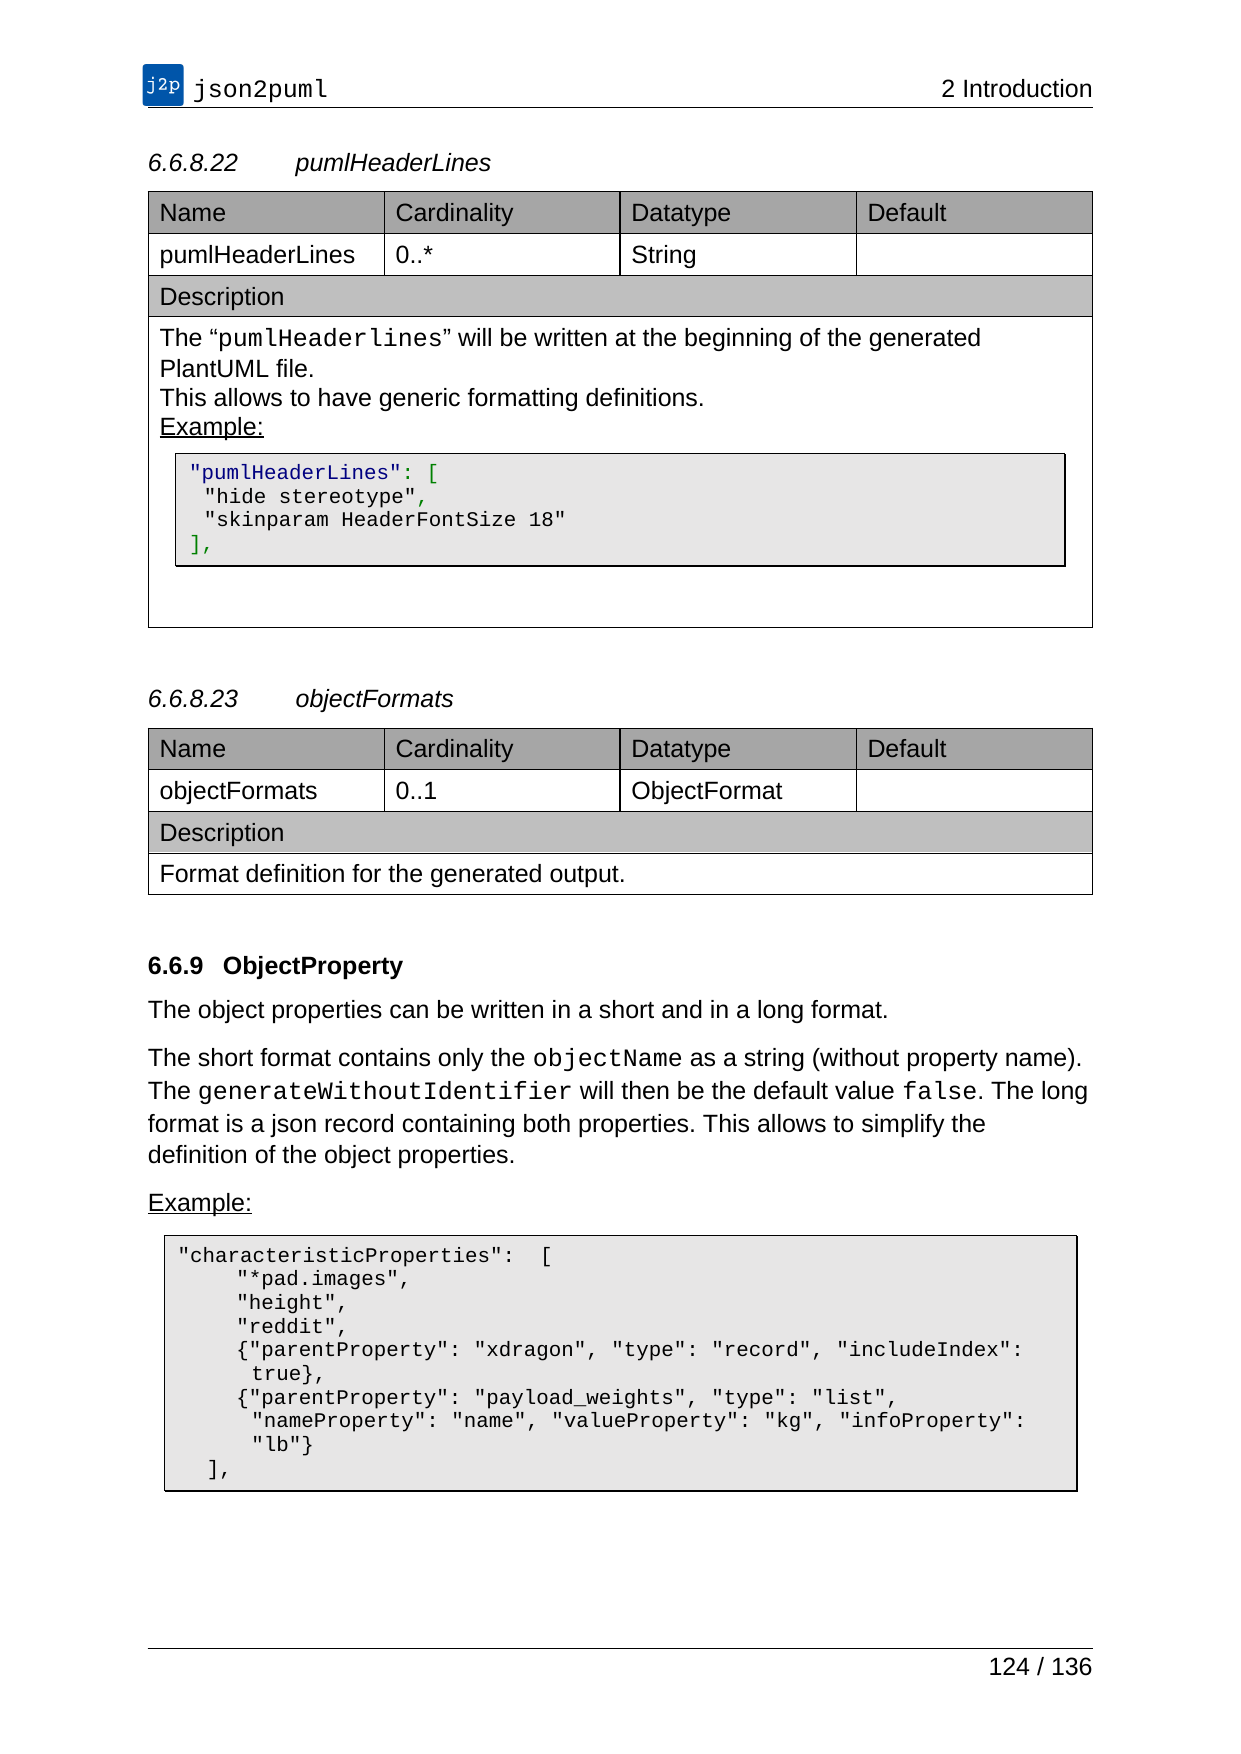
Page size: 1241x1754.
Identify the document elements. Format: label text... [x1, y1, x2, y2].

subtitle objectFormats [148, 684, 1093, 713]
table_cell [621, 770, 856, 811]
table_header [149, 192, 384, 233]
text {"parentProperty": "xdragon", "type": "record", "includeIndex": true}, [165, 1330, 1076, 1377]
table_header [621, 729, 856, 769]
text The short format contains only the objectName as a string (without property name). The generateWithoutIdentifier will then be the default value false. The long format is a json record containing both properties. This allows to simplify the definition of the object properties. [148, 1042, 1093, 1169]
text The object properties can be written in a short and in a long format. [148, 995, 1093, 1023]
text "characteristicProperties": [ [165, 1236, 1076, 1259]
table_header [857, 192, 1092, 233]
text Example: [148, 1188, 1093, 1216]
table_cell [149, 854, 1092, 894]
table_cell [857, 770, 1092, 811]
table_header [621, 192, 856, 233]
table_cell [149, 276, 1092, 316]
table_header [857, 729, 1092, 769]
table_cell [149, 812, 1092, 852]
text {"parentProperty": "payload_weights", "type": "list", "nameProperty": "name", "valueProperty": "kg", "infoProperty": "lb"} [165, 1377, 1076, 1448]
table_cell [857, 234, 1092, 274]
text "*pad.images", [165, 1259, 1076, 1283]
subtitle pumlHeaderLines [148, 148, 1093, 176]
picture [142, 64, 184, 106]
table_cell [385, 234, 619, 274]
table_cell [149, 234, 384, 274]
text "height", [165, 1283, 1076, 1306]
text "reddit", [165, 1306, 1076, 1330]
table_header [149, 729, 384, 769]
subtitle ObjectProperty [148, 951, 1093, 980]
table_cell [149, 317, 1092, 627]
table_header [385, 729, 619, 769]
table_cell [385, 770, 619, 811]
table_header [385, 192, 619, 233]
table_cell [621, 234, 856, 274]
text ], [165, 1448, 1076, 1490]
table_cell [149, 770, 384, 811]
